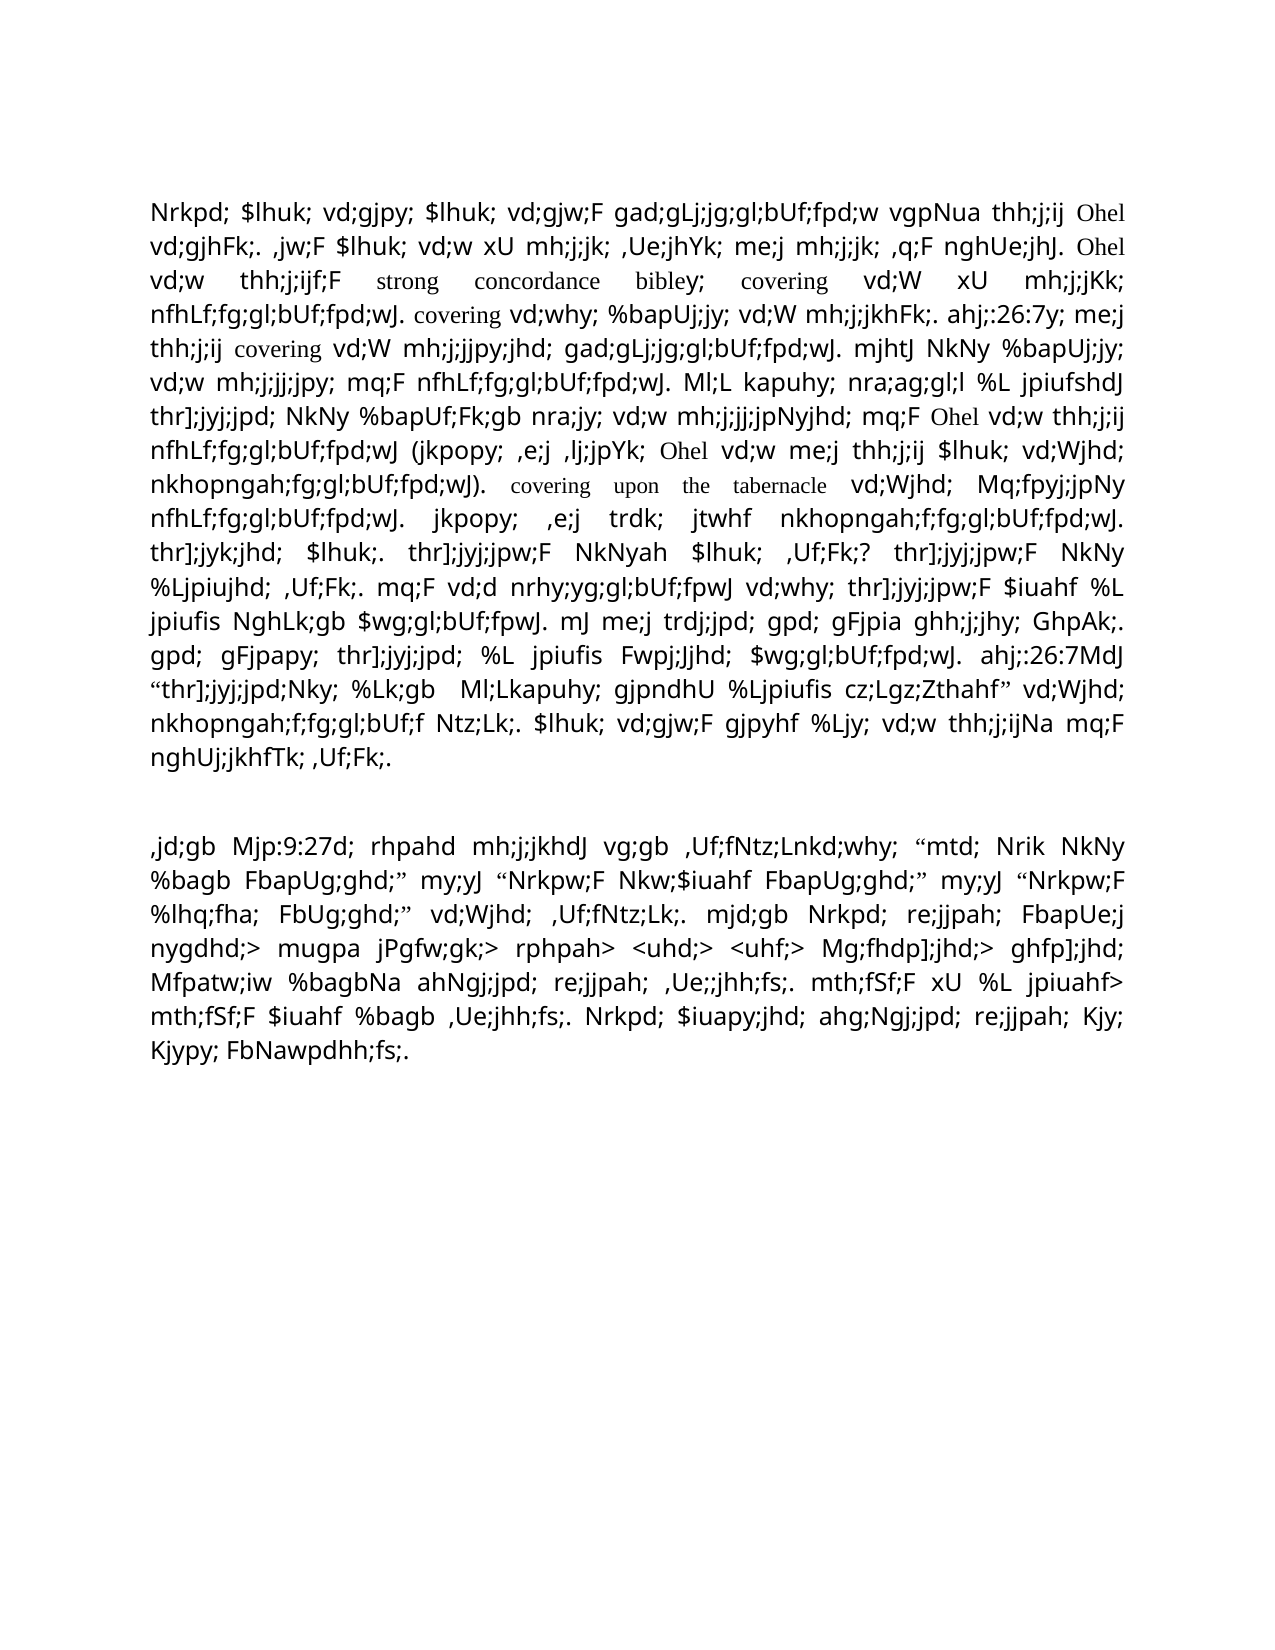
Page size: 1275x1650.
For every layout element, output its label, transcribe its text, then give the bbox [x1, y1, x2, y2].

text Nrkpd; $lhuk; vd;gjpy; $lhuk; vd;gjw;F gad;gLj;jg;gl;bUf;fpd;w vgpNua thh;j;ij Ohel vd;gjhFk;. ,jw;F $lhuk; vd;w xU mh;j;jk; ,Ue;jhYk; me;j mh;j;jk; ,q;F nghUe;jhJ. Ohel vd;w thh;j;ijf;F strong concordance bibley; covering vd;W xU mh;j;jKk; nfhLf;fg;gl;bUf;fpd;wJ. covering vd;why; %bapUj;jy; vd;W mh;j;jkhFk;. ahj;:26:7y; me;j thh;j;ij covering vd;W mh;j;jjpy;jhd; gad;gLj;jg;gl;bUf;fpd;wJ. mjhtJ NkNy %bapUj;jy; vd;w mh;j;jj;jpy; mq;F nfhLf;fg;gl;bUf;fpd;wJ. Ml;L kapuhy; nra;ag;gl;l %L jpiufshdJ thr];jyj;jpd; NkNy %bapUf;Fk;gb nra;jy; vd;w mh;j;jj;jpNyjhd; mq;F Ohel vd;w thh;j;ij nfhLf;fg;gl;bUf;fpd;wJ (jkpopy; ,e;j ,lj;jpYk; Ohel vd;w me;j thh;j;ij $lhuk; vd;Wjhd; nkhopngah;fg;gl;bUf;fpd;wJ). covering upon the tabernacle vd;Wjhd; Mq;fpyj;jpNy nfhLf;fg;gl;bUf;fpd;wJ. jkpopy; ,e;j trdk; jtwhf nkhopngah;f;fg;gl;bUf;fpd;wJ. thr];jyk;jhd; $lhuk;. thr];jyj;jpw;F NkNyah $lhuk; ,Uf;Fk;? thr];jyj;jpw;F NkNy %Ljpiujhd; ,Uf;Fk;. mq;F vd;d nrhy;yg;gl;bUf;fpwJ vd;why; thr];jyj;jpw;F $iuahf %L jpiufis NghLk;gb $wg;gl;bUf;fpwJ. mJ me;j trdj;jpd; gpd; gFjpia ghh;j;jhy; GhpAk;. gpd; gFjpapy; thr];jyj;jpd; %L jpiufis Fwpj;Jjhd; $wg;gl;bUf;fpd;wJ. ahj;:26:7MdJ “thr];jyj;jpd;Nky; %Lk;gb Ml;Lkapuhy; gjpndhU %Ljpiufis cz;Lgz;Zthahf” vd;Wjhd; nkhopngah;f;fg;gl;bUf;f Ntz;Lk;. $lhuk; vd;gjw;F gjpyhf %Ljy; vd;w thh;j;ijNa mq;F nghUj;jkhfTk; ,Uf;Fk;. [150, 194, 1125, 773]
text ,jd;gb Mjp:9:27d; rhpahd mh;j;jkhdJ vg;gb ,Uf;fNtz;Lnkd;why; “mtd; Nrik NkNy %bagb FbapUg;ghd;” my;yJ “Nrkpw;F Nkw;$iuahf FbapUg;ghd;” my;yJ “Nrkpw;F %lhq;fha; FbUg;ghd;” vd;Wjhd; ,Uf;fNtz;Lk;. mjd;gb Nrkpd; re;jjpah; FbapUe;j nygdhd;> mugpa jPgfw;gk;> rphpah> <uhd;> <uhf;> Mg;fhdp];jhd;> ghfp];jhd; Mfpatw;iw %bagbNa ahNgj;jpd; re;jjpah; ,Ue;;jhh;fs;. mth;fSf;F xU %L jpiuahf> mth;fSf;F $iuahf %bagb ,Ue;jhh;fs;. Nrkpd; $iuapy;jhd; ahg;Ngj;jpd; re;jjpah; Kjy; Kjypy; FbNawpdhh;fs;. [150, 828, 1125, 1067]
